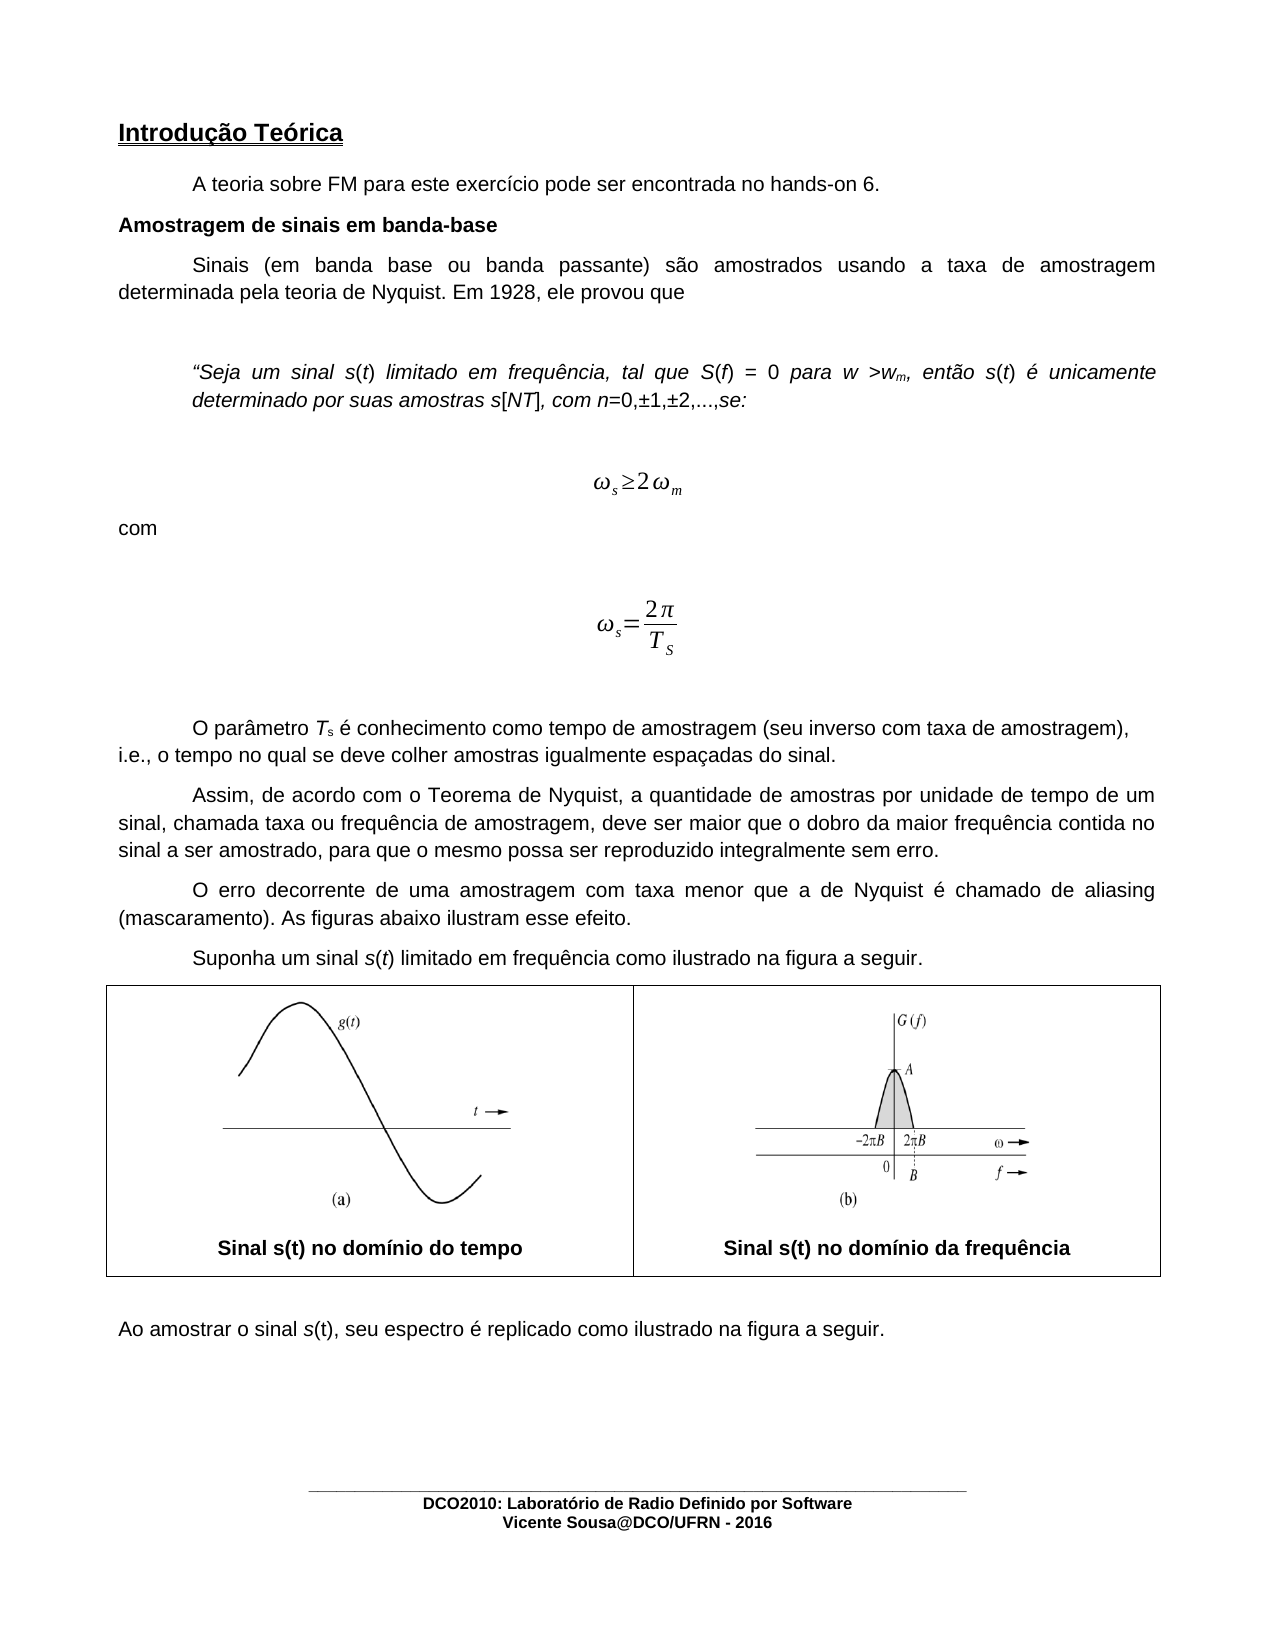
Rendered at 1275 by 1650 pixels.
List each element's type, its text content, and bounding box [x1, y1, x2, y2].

text O erro decorrente de uma amostragem com taxa menor que a de Nyquist é chamado de aliasing (mascaramento). As figuras abaixo ilustram esse efeito. [118, 878, 1157, 929]
table_header Sinal s(t) no domínio do tempo [107, 986, 633, 1276]
text O parâmetro Ts é conhecimento como tempo de amostragem (seu inverso com taxa de amostragem), i.e., o tempo no qual se deve colher amostras igualmente espaçadas do sinal. [118, 715, 1157, 767]
picture [749, 986, 1042, 1219]
text Amostragem de sinais em banda-base [118, 213, 1157, 237]
table_header Sinal s(t) no domínio da frequência [634, 986, 1160, 1276]
text Assim, de acordo com o Teorema de Nyquist, a quantidade de amostras por unidade de tempo de um sinal, chamada taxa ou frequência de amostragem, deve ser maior que o dobro da maior frequência contida no sinal a ser amostrado, para que o mesmo possa ser reproduzido integralmente sem erro. [118, 783, 1157, 862]
text A teoria sobre FM para este exercício pode ser encontrada no hands-on 6. [118, 172, 1157, 196]
picture [222, 986, 518, 1219]
text Sinais (em banda base ou banda passante) são amostrados usando a taxa de amostragem determinada pela teoria de Nyquist. Em 1928, ele provou que [118, 253, 1157, 304]
text Introdução Teórica [118, 118, 1157, 147]
text Suponha um sinal s(t) limitado em frequência como ilustrado na figura a seguir. [118, 945, 1157, 969]
text Ao amostrar o sinal s(t), seu espectro é replicado como ilustrado na figura a seguir. [118, 1317, 1157, 1341]
text com [118, 516, 1157, 540]
text “Seja um sinal s(t) limitado em frequência, tal que S(f) = 0 para w >wm, então s(t) é unicamente determinado por suas amostras s[NT], com n=0,±1,±2,...,se: [192, 360, 1157, 412]
